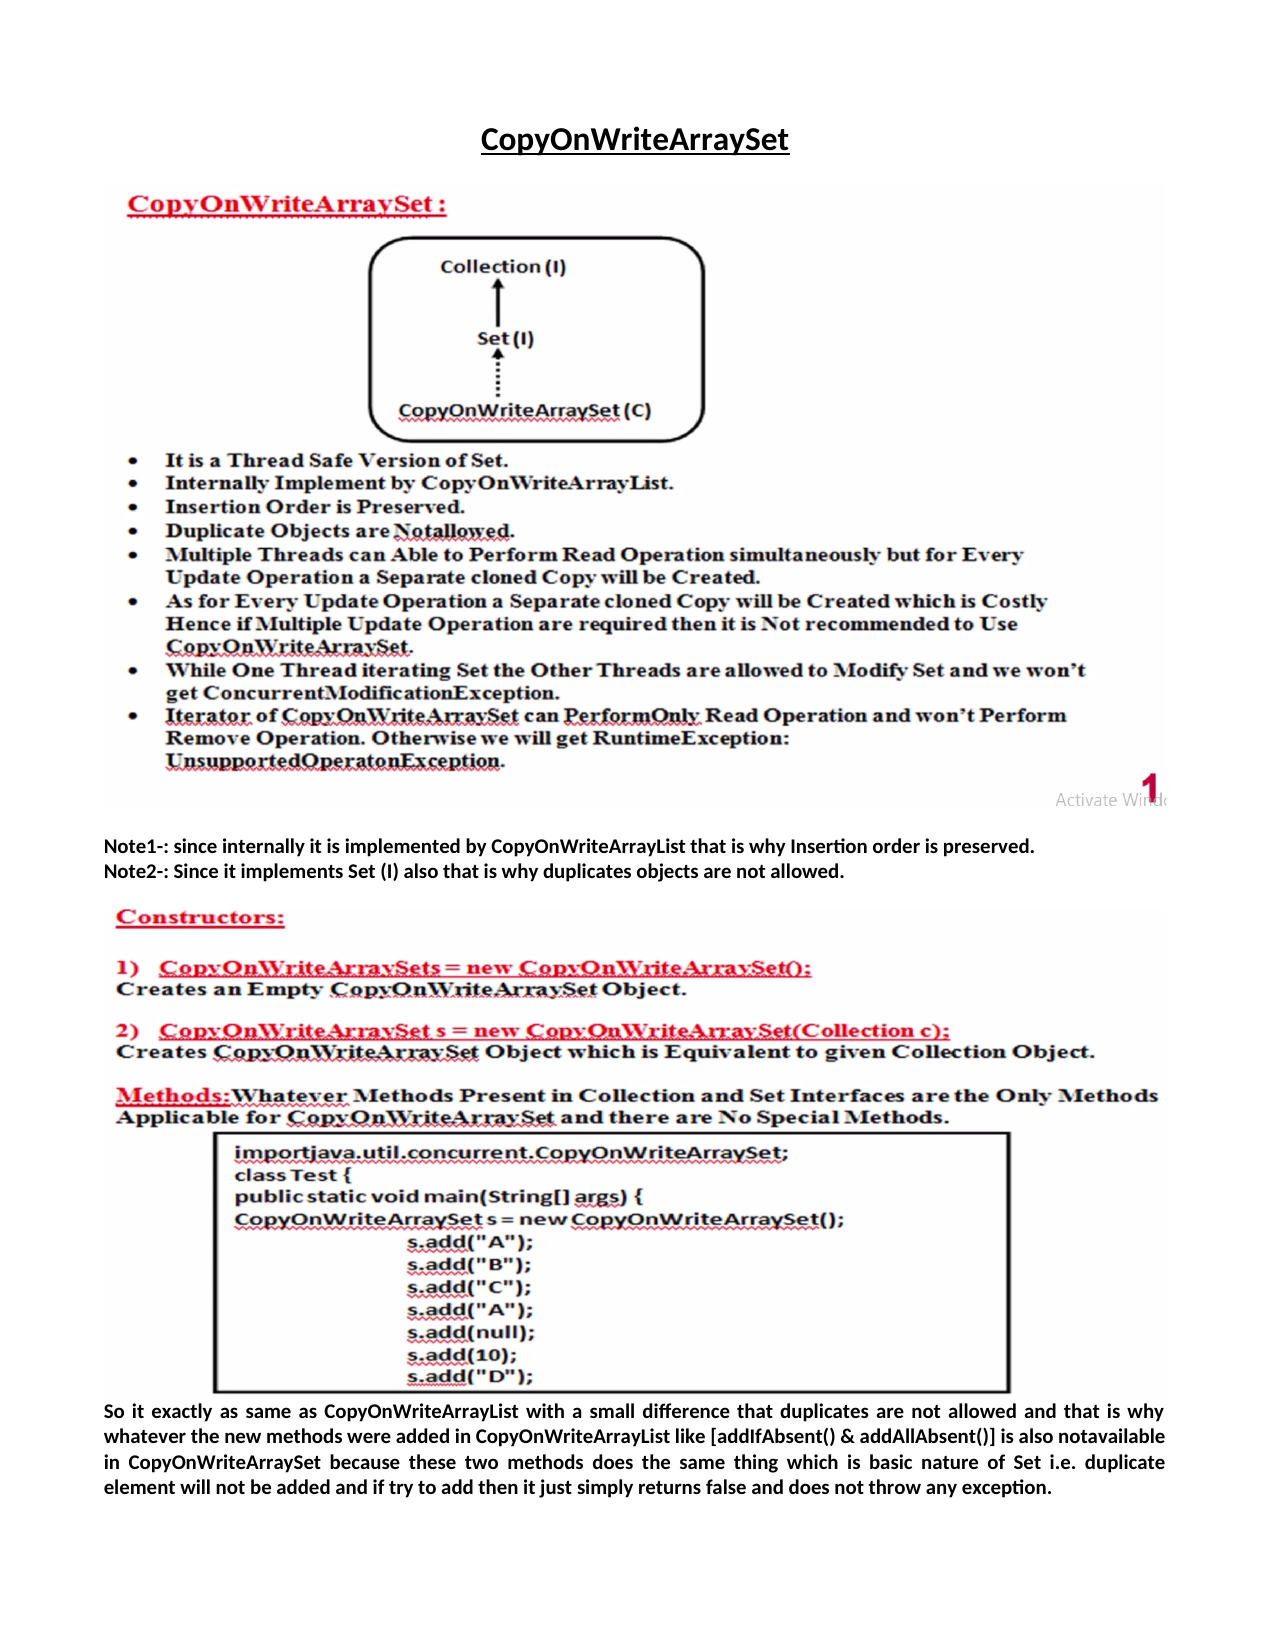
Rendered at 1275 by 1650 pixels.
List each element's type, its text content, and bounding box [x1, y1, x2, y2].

text Note1-: since internally it is implemented by CopyOnWriteArrayList that is why Insertion order is preserved. [103, 833, 1167, 858]
picture [103, 909, 1167, 1399]
text So it exactly as same as CopyOnWriteArrayList with a small difference that duplicates are not allowed and that is why whatever the new methods were added in CopyOnWriteArrayList like [addIfAbsent() & addAllAbsent()] is also notavailable in CopyOnWriteArraySet because these two methods does the same thing which is basic nature of Set i.e. duplicate element will not be added and if try to add then it just simply returns false and does not throw any exception. [103, 1399, 1167, 1500]
text Note2-: Since it implements Set (I) also that is why duplicates objects are not allowed. [103, 858, 1167, 884]
text CopyOnWriteArraySet [103, 118, 1167, 159]
picture [103, 184, 1167, 808]
